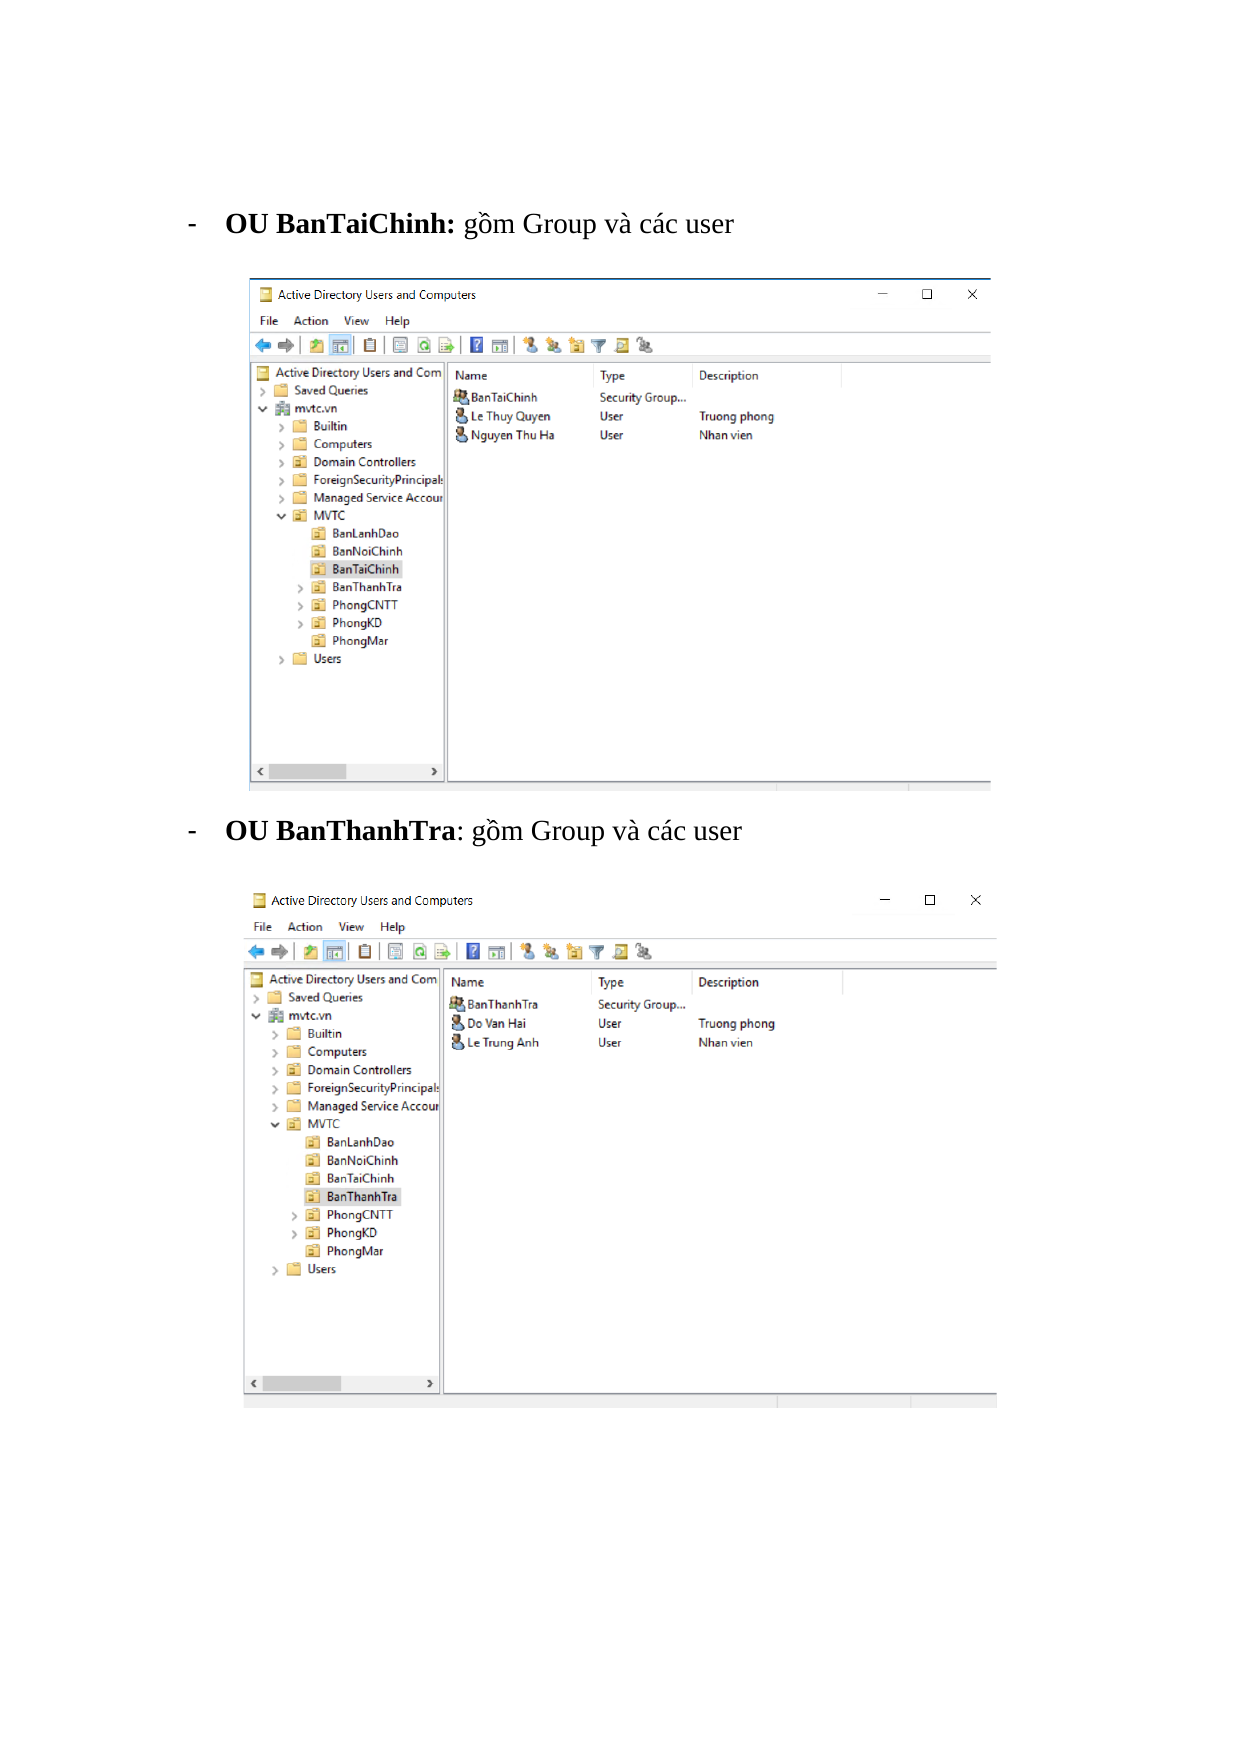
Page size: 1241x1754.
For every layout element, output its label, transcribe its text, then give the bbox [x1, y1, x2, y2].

list OU BanThanhTra: gồm Group và các user [187, 809, 1090, 849]
picture [249, 278, 991, 791]
picture [243, 885, 997, 1408]
list OU BanTaiChinh: gồm Group và các user [187, 203, 1090, 242]
